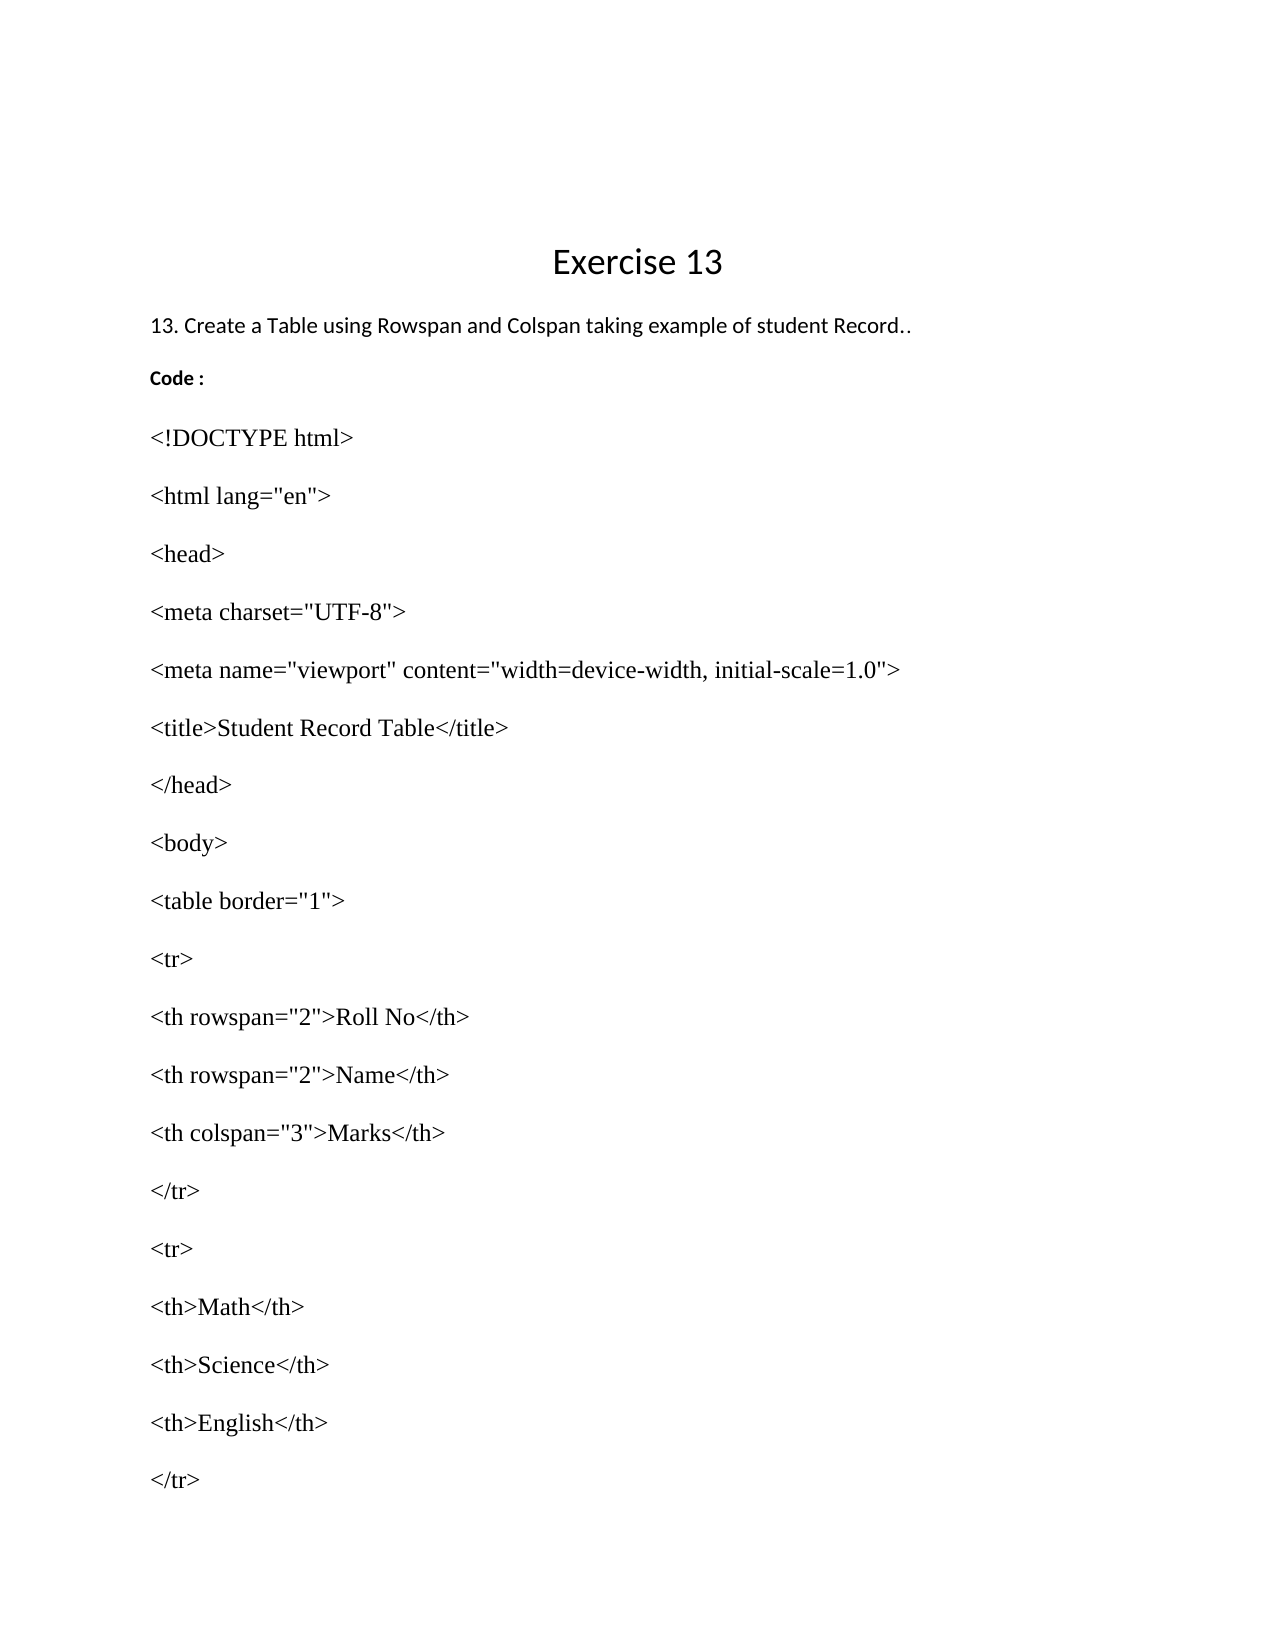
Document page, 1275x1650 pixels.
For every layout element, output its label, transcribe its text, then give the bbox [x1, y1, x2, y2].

text <html lang="en"> [150, 481, 1125, 510]
text <meta charset="UTF-8"> [150, 597, 1125, 626]
text <body> [150, 828, 1125, 857]
text <th>Science</th> [150, 1350, 1125, 1378]
text Exercise 13 [150, 238, 1125, 284]
text <head> [150, 539, 1125, 568]
text </tr> [150, 1176, 1125, 1205]
text <!DOCTYPE html> [150, 423, 1125, 452]
text <table border="1"> [150, 886, 1125, 915]
text <th>English</th> [150, 1408, 1125, 1436]
text <tr> [150, 1234, 1125, 1263]
text </head> [150, 771, 1125, 799]
text <th colspan="3">Marks</th> [150, 1118, 1125, 1147]
text <th rowspan="2">Roll No</th> [150, 1002, 1125, 1031]
text 13. Create a Table using Rowspan and Colspan taking example of student Record.. [150, 312, 1125, 340]
text <meta name="viewport" content="width=device-width, initial-scale=1.0"> [150, 655, 1125, 683]
text <th rowspan="2">Name</th> [150, 1060, 1125, 1089]
text Code : [150, 365, 1125, 390]
text <tr> [150, 944, 1125, 973]
text </tr> [150, 1466, 1125, 1494]
text <th>Math</th> [150, 1292, 1125, 1321]
text <title>Student Record Table</title> [150, 713, 1125, 741]
